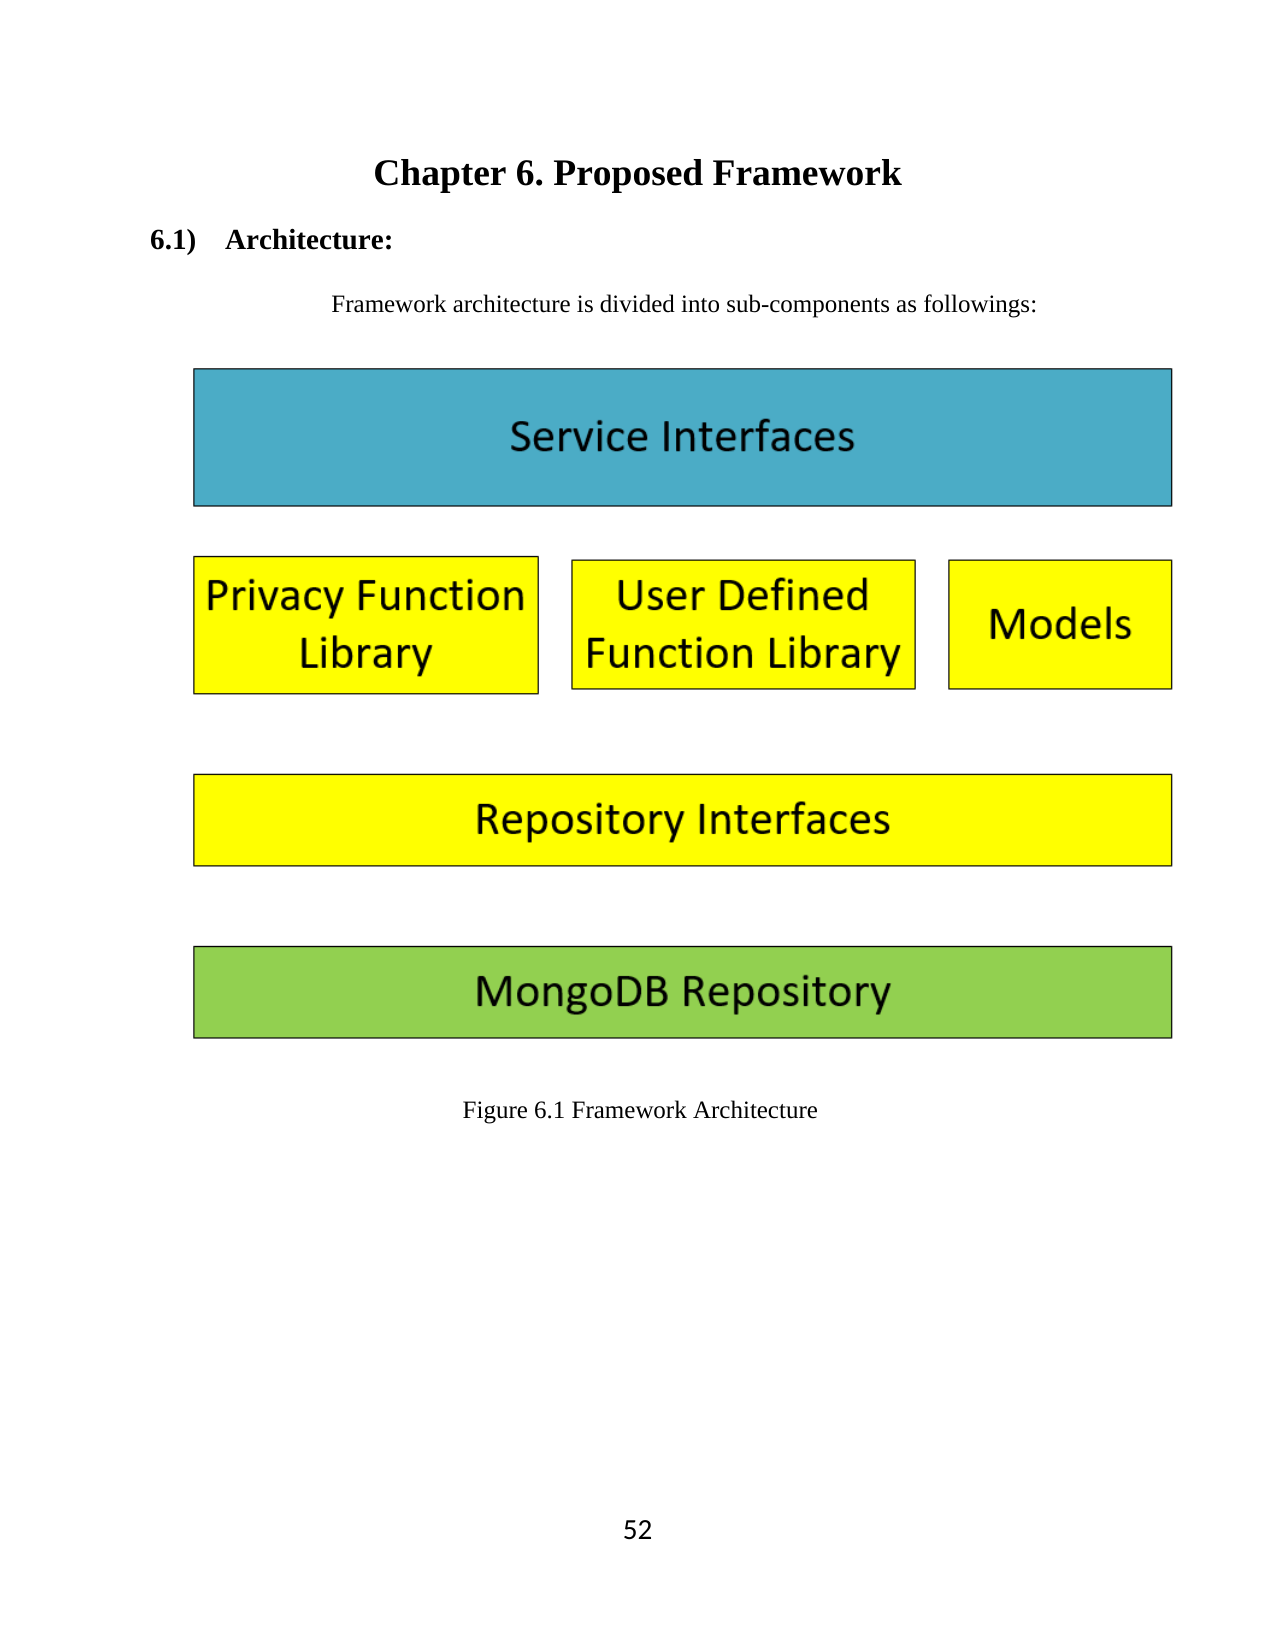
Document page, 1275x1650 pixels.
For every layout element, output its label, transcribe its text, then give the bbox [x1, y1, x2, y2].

list Architecture: [150, 222, 1125, 256]
picture [150, 337, 1241, 1076]
list Framework architecture is divided into sub-components as followings: [331, 289, 1125, 318]
text Figure 6.1 Framework Architecture [256, 1095, 1125, 1124]
subtitle Chapter 6. Proposed Framework [150, 150, 1125, 193]
